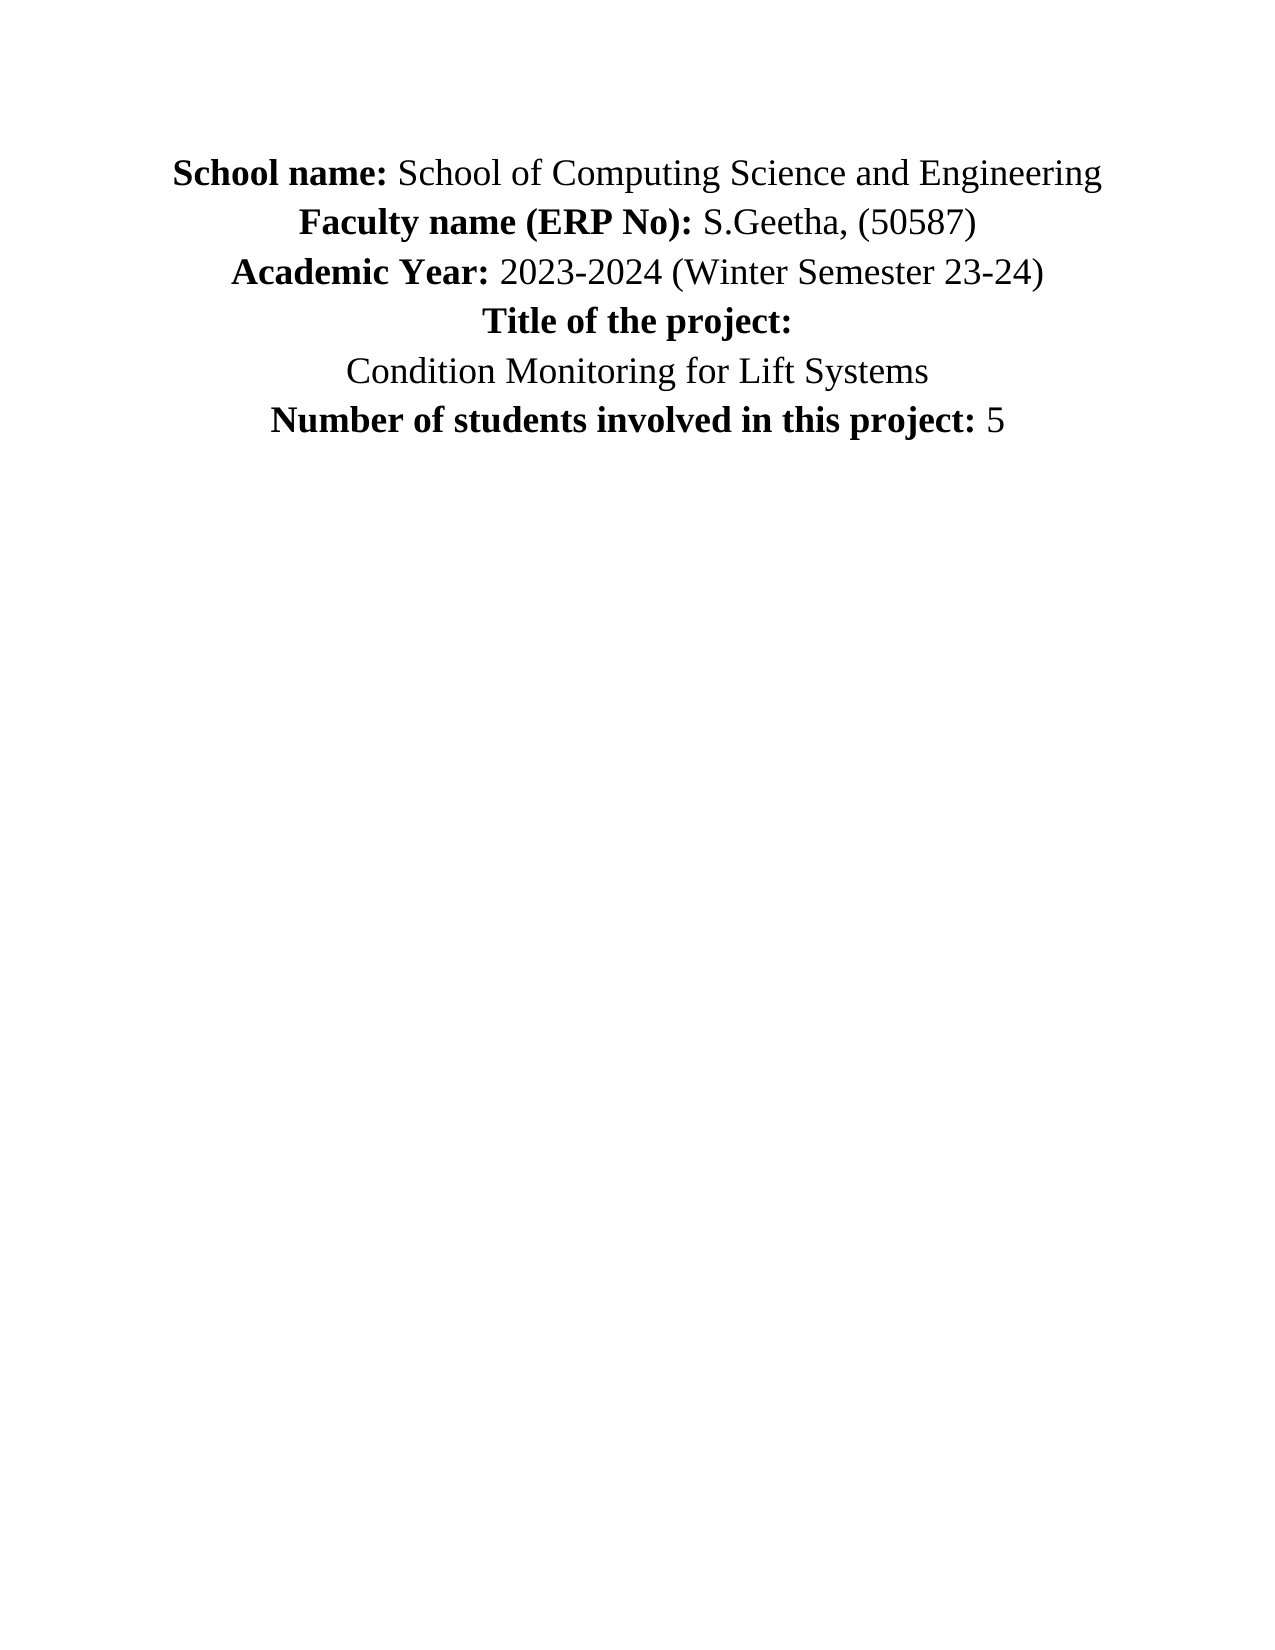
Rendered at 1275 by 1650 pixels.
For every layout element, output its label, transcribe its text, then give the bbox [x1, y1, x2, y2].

text Academic Year: 2023-2024 (Winter Semester 23-24) [150, 249, 1125, 292]
text Number of students involved in this project: 5 [150, 398, 1125, 441]
text Title of the project: [150, 299, 1125, 342]
text School name: School of Computing Science and Engineering [150, 150, 1125, 193]
text Faculty name (ERP No): S.Geetha, (50587) [150, 199, 1125, 243]
text Condition Monitoring for Lift Systems [150, 348, 1125, 391]
